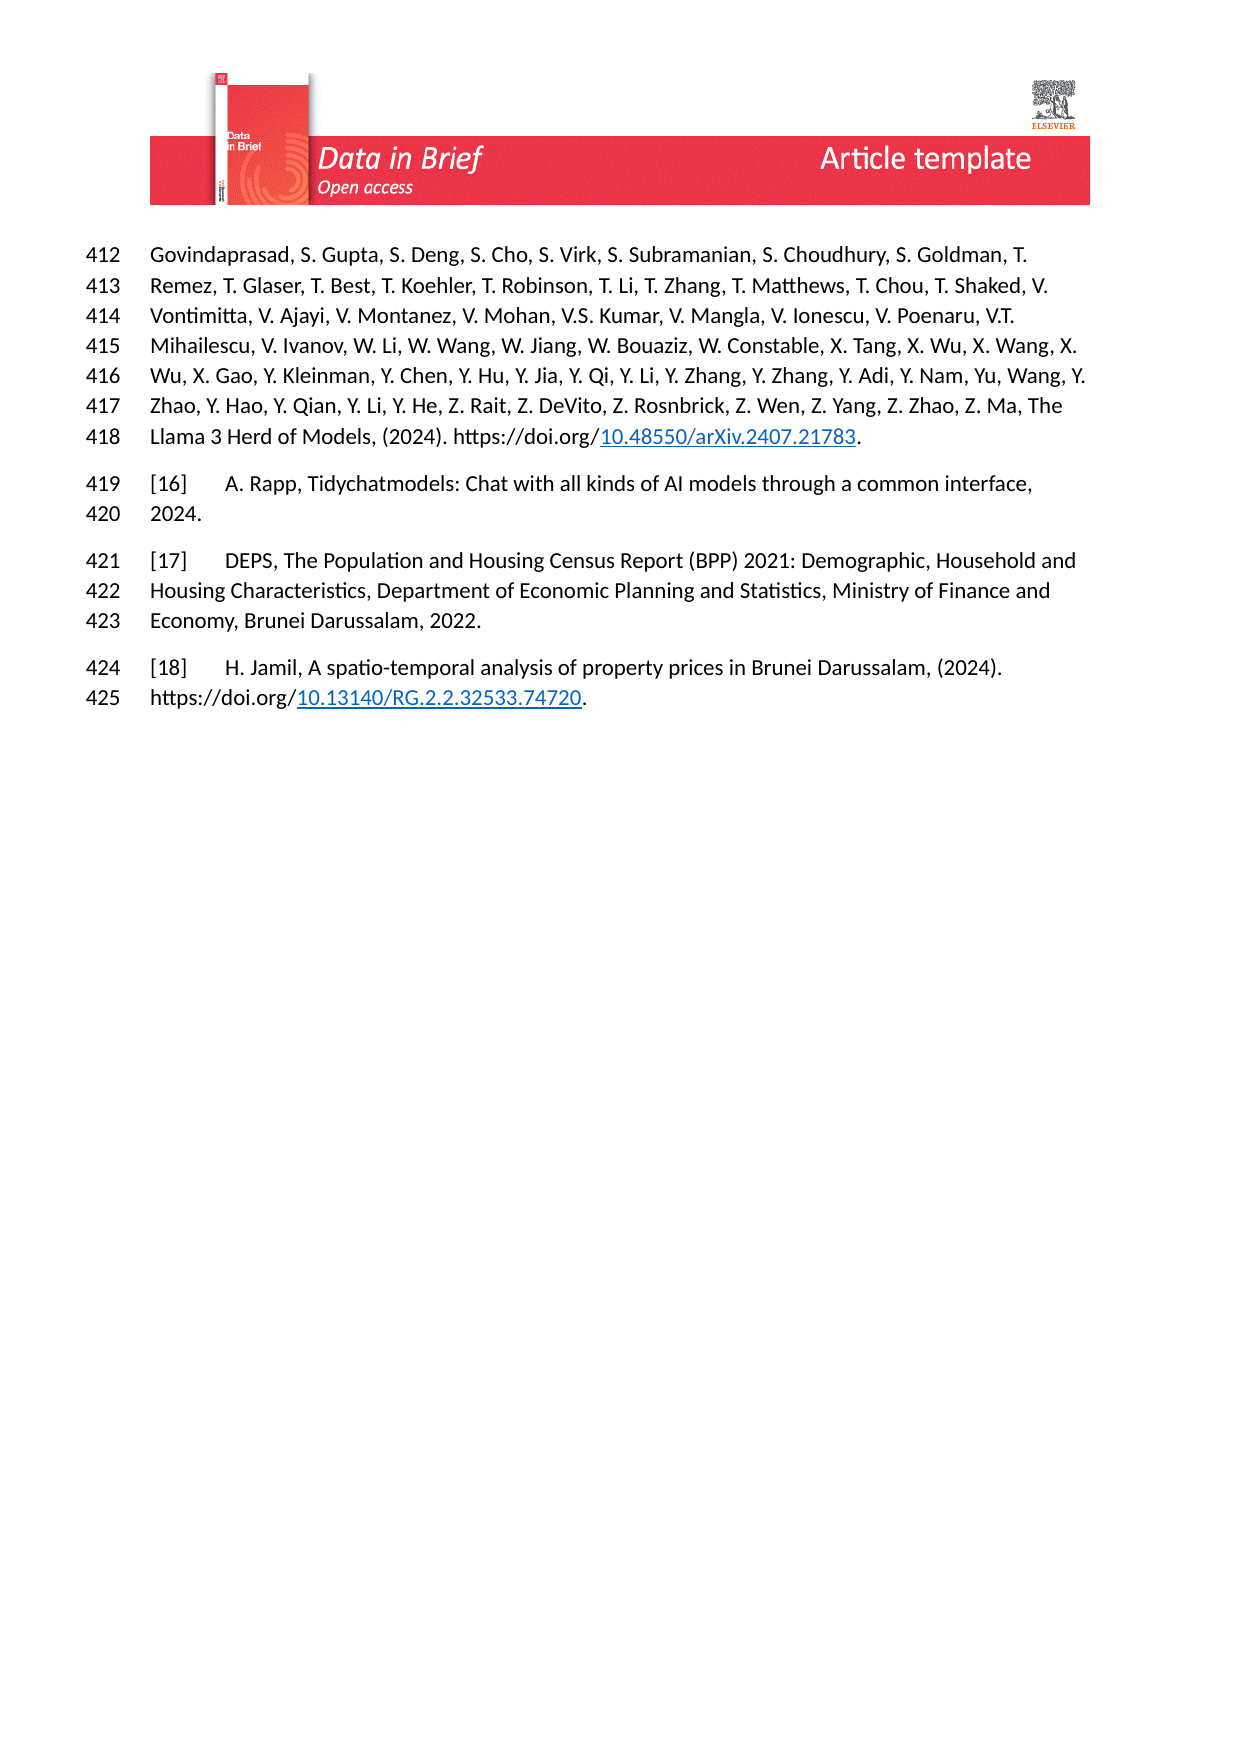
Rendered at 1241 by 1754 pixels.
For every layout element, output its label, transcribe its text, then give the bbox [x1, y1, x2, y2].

picture [150, 73, 1091, 205]
text [16] A. Rapp, Tidychatmodels: Chat with all kinds of AI models through a common interface, 2024. [150, 469, 1090, 527]
text [17] DEPS, The Population and Housing Census Report (BPP) 2021: Demographic, Household and Housing Characteristics, Department of Economic Planning and Statistics, Ministry of Finance and Economy, Brunei Darussalam, 2022. [150, 546, 1090, 634]
text [18] H. Jamil, A spatio-temporal analysis of property prices in Brunei Darussalam, (2024). https://doi.org/10.13140/RG.2.2.32533.74720. [150, 653, 1090, 711]
